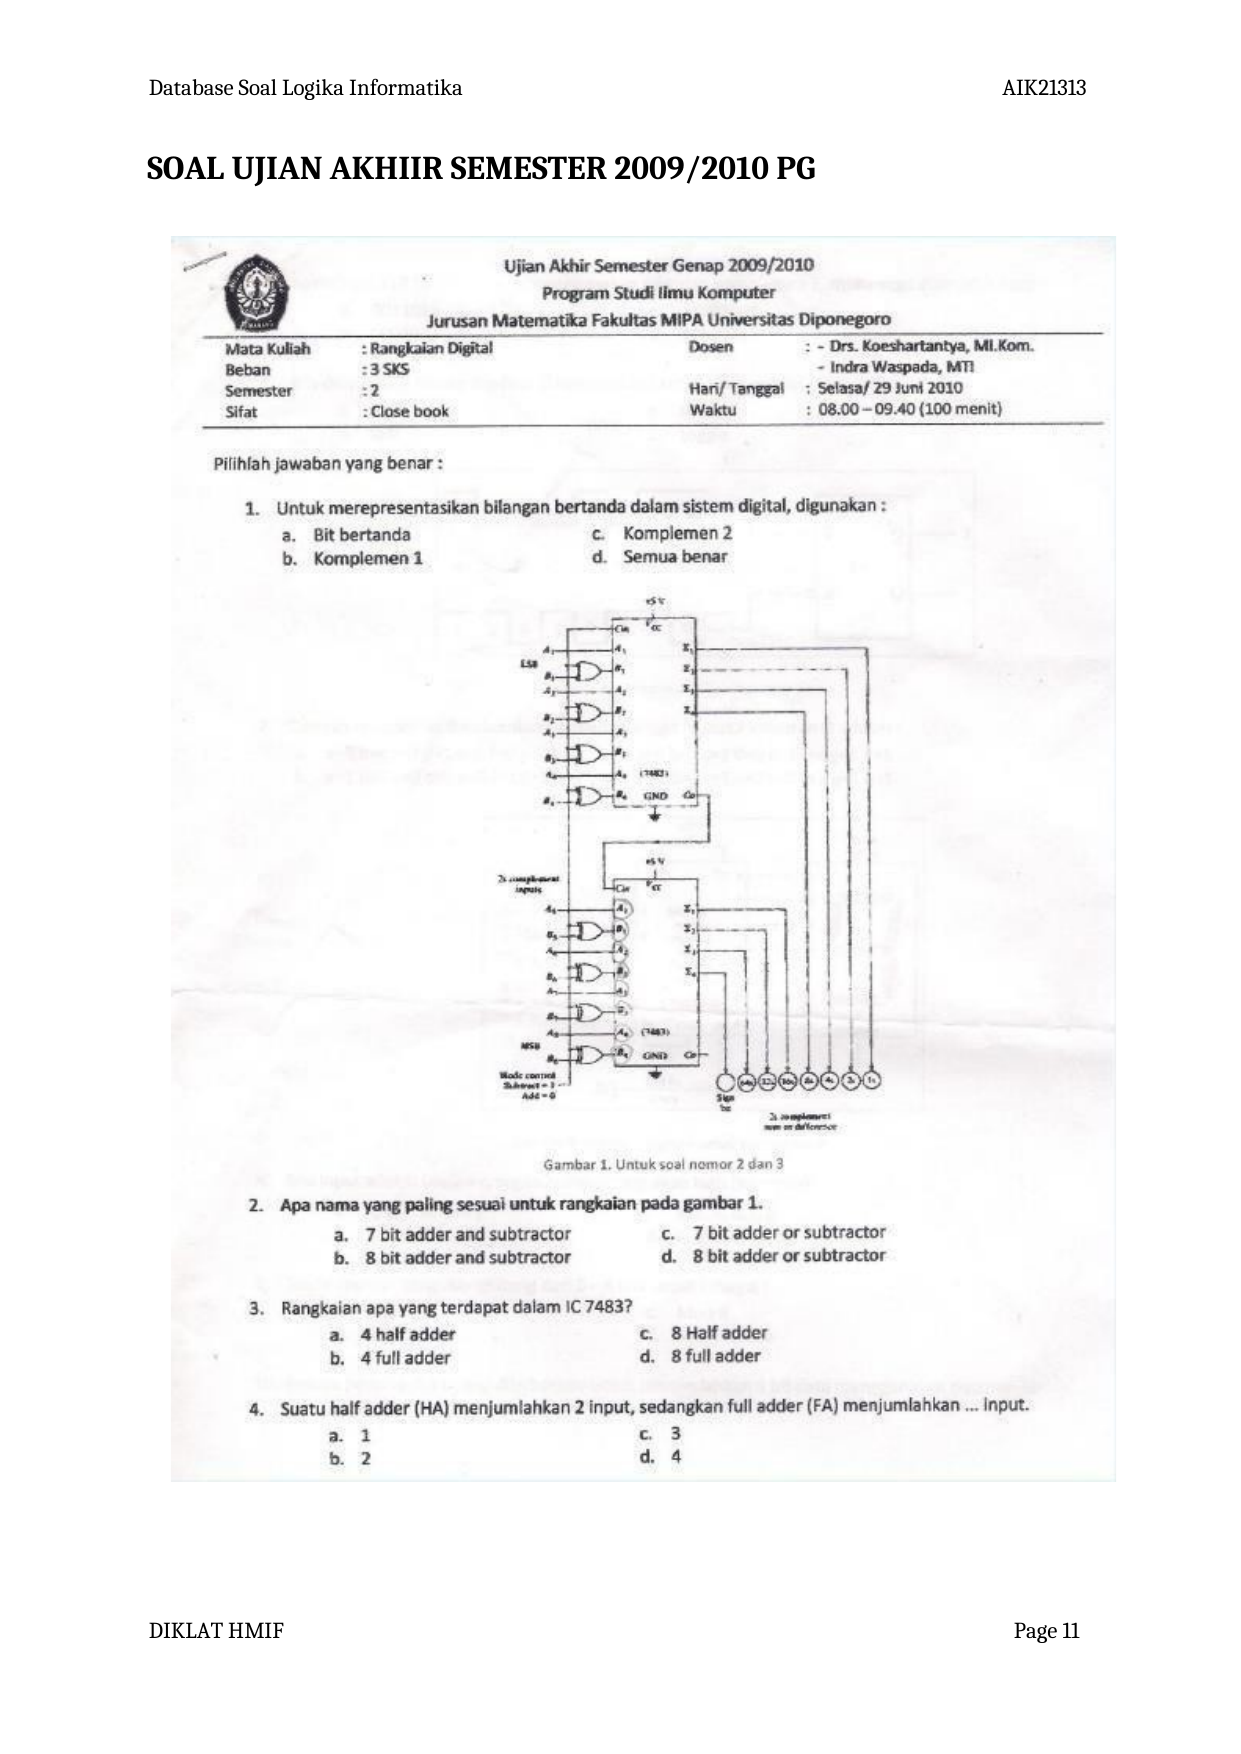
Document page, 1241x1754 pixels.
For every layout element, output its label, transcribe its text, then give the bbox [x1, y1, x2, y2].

text SOAL UJIAN AKHIIR SEMESTER 2009/2010 PG [147, 149, 1159, 187]
picture [170, 236, 1117, 1482]
